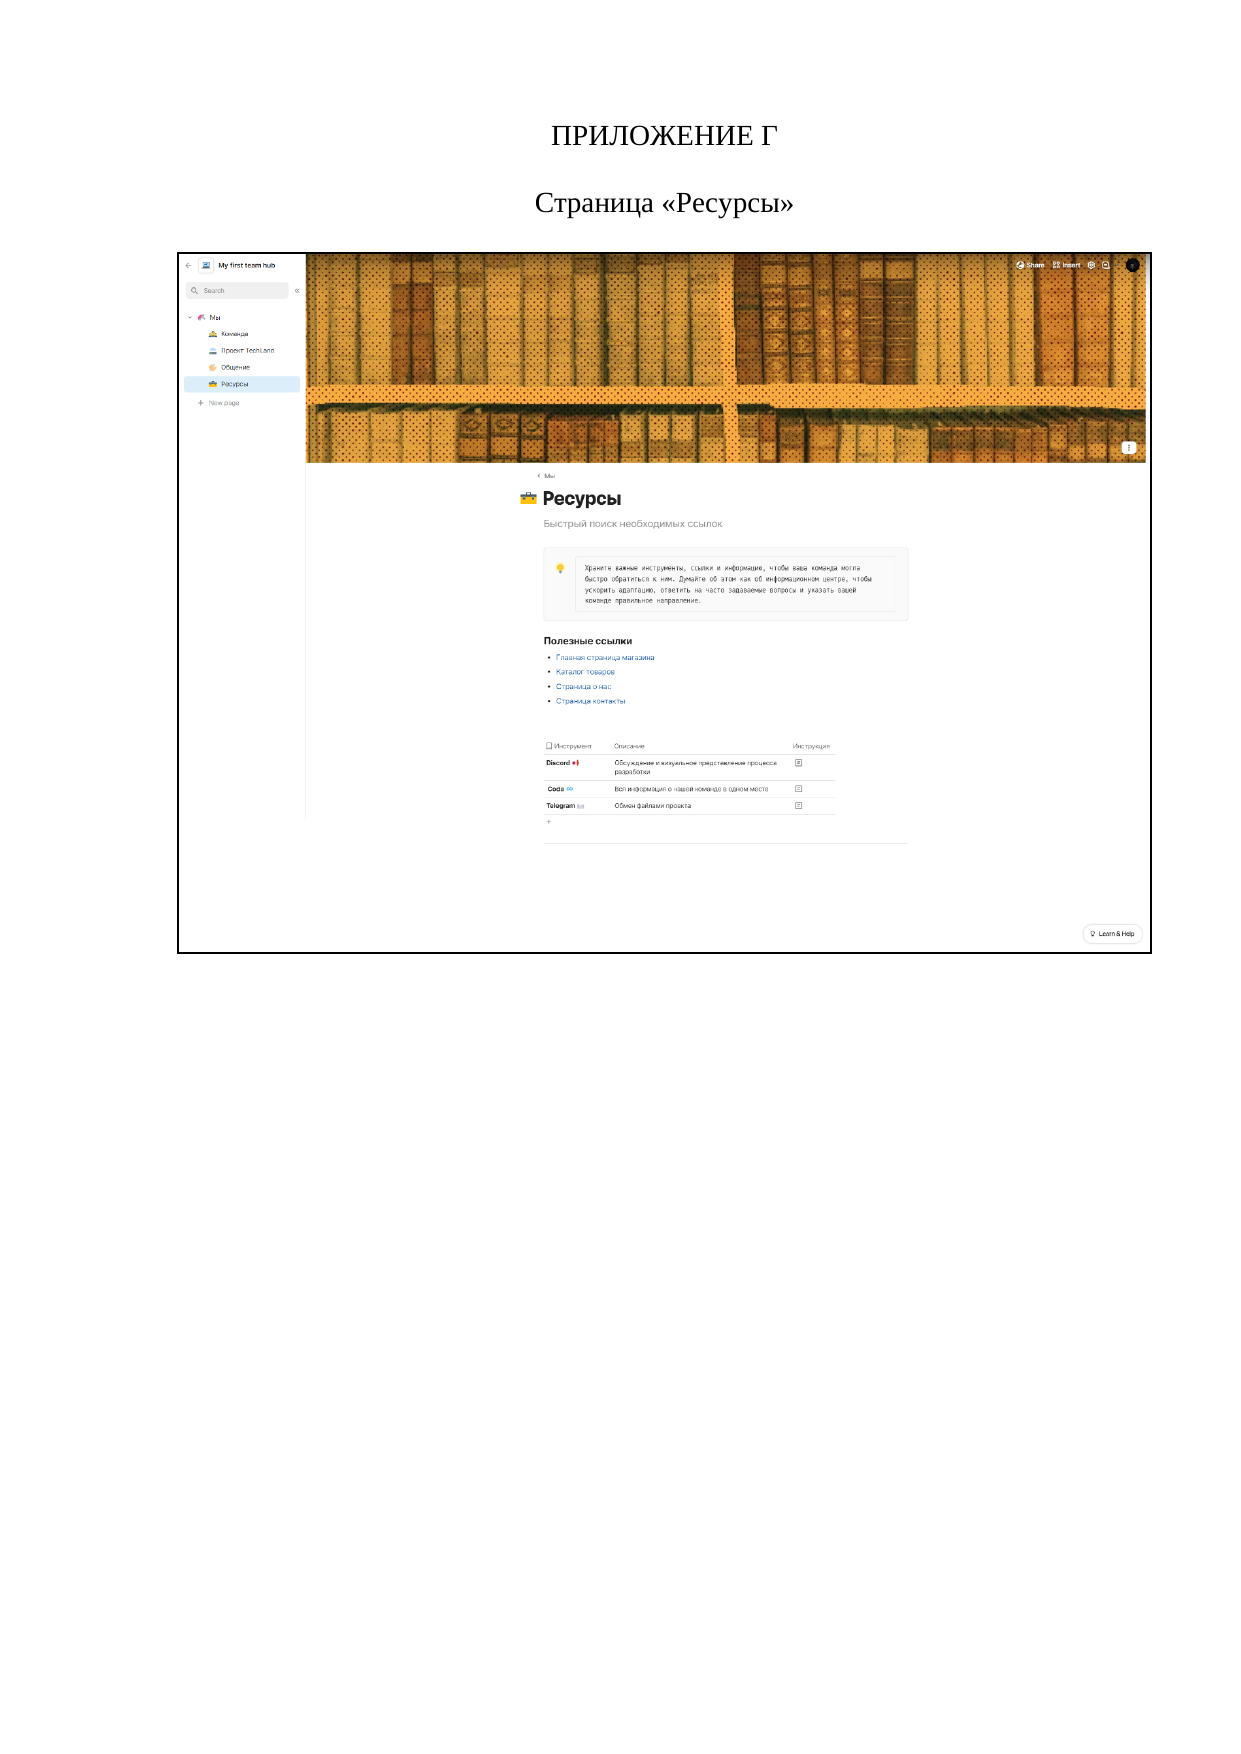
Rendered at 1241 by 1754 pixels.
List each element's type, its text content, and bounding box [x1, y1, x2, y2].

text ПРИЛОЖЕНИЕ Г [177, 118, 1152, 152]
text Страница «Ресурсы» [177, 185, 1152, 219]
picture [179, 254, 1150, 952]
